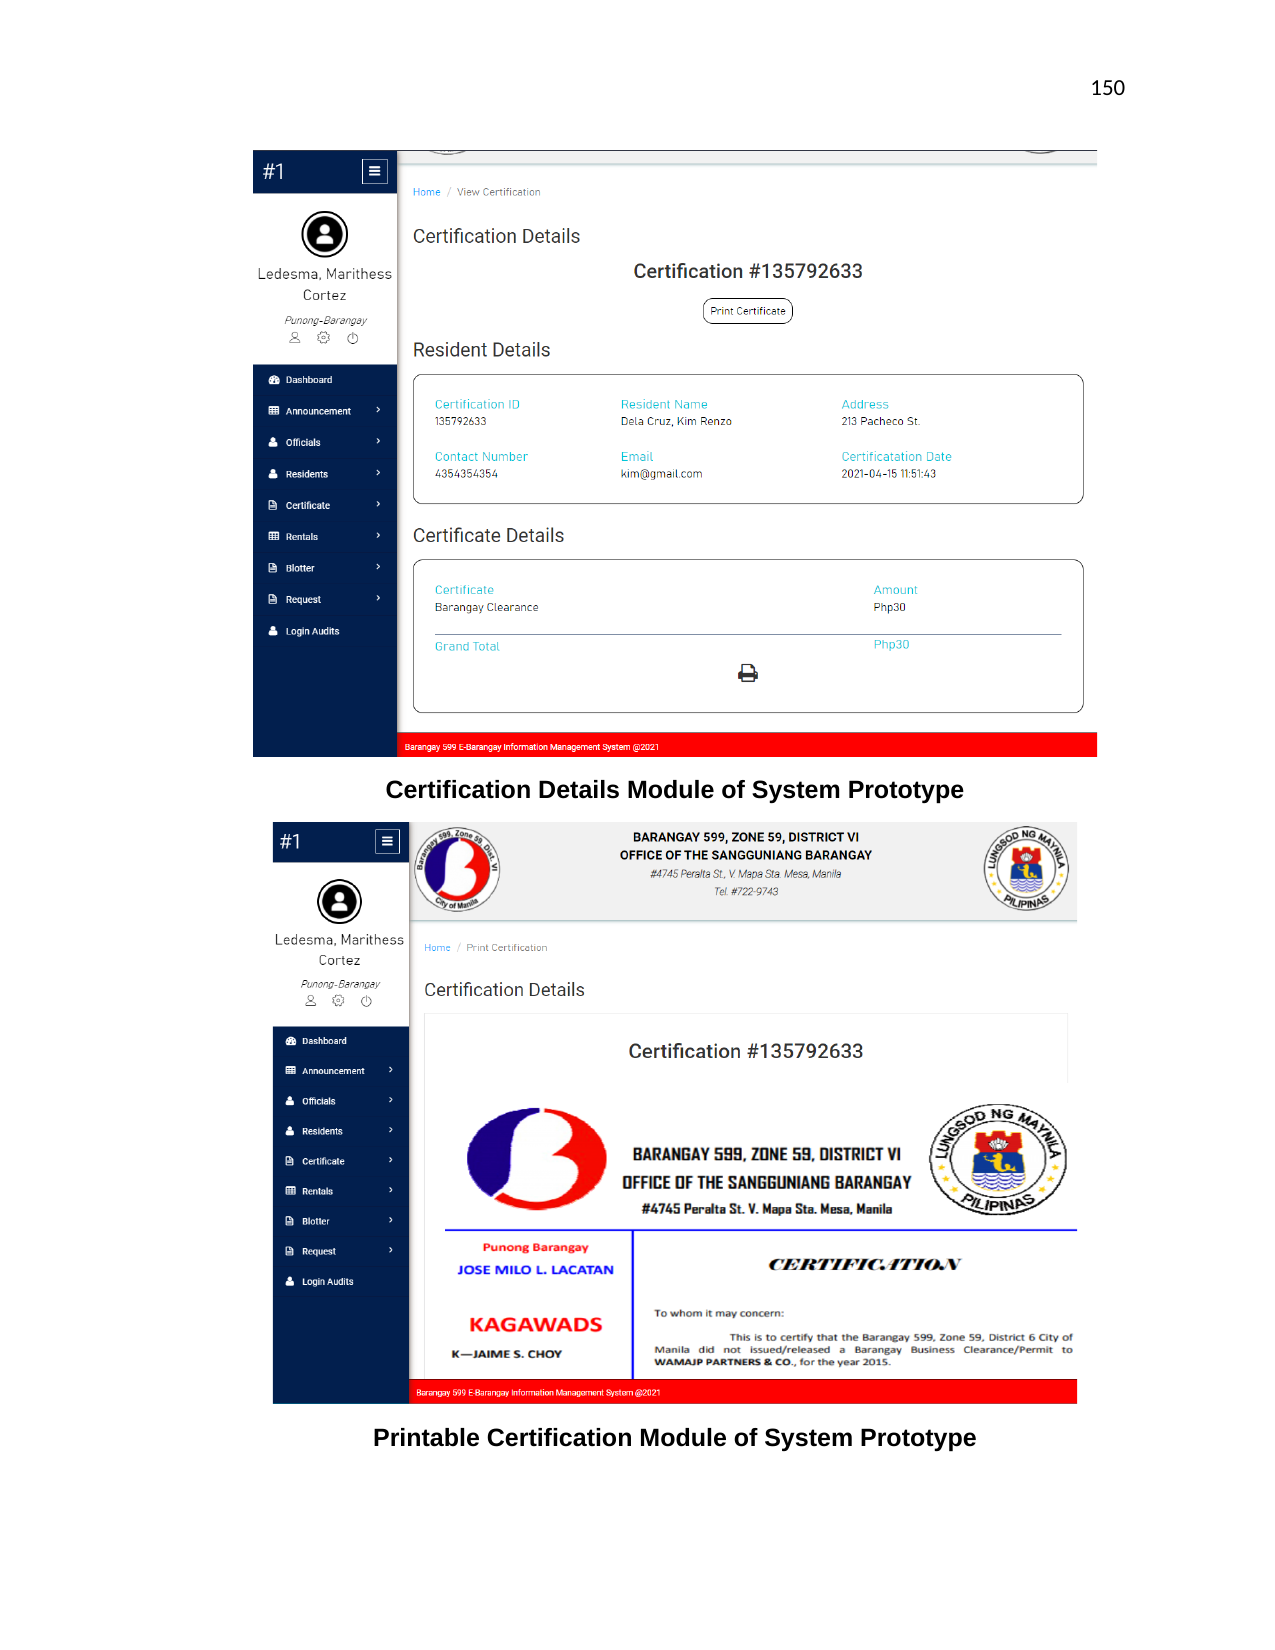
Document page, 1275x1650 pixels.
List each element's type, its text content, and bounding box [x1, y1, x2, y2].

text Certification Details Module of System Prototype [225, 775, 1125, 804]
picture [253, 150, 1098, 757]
picture [272, 822, 1078, 1404]
text Printable Certification Module of System Prototype [225, 1423, 1125, 1452]
